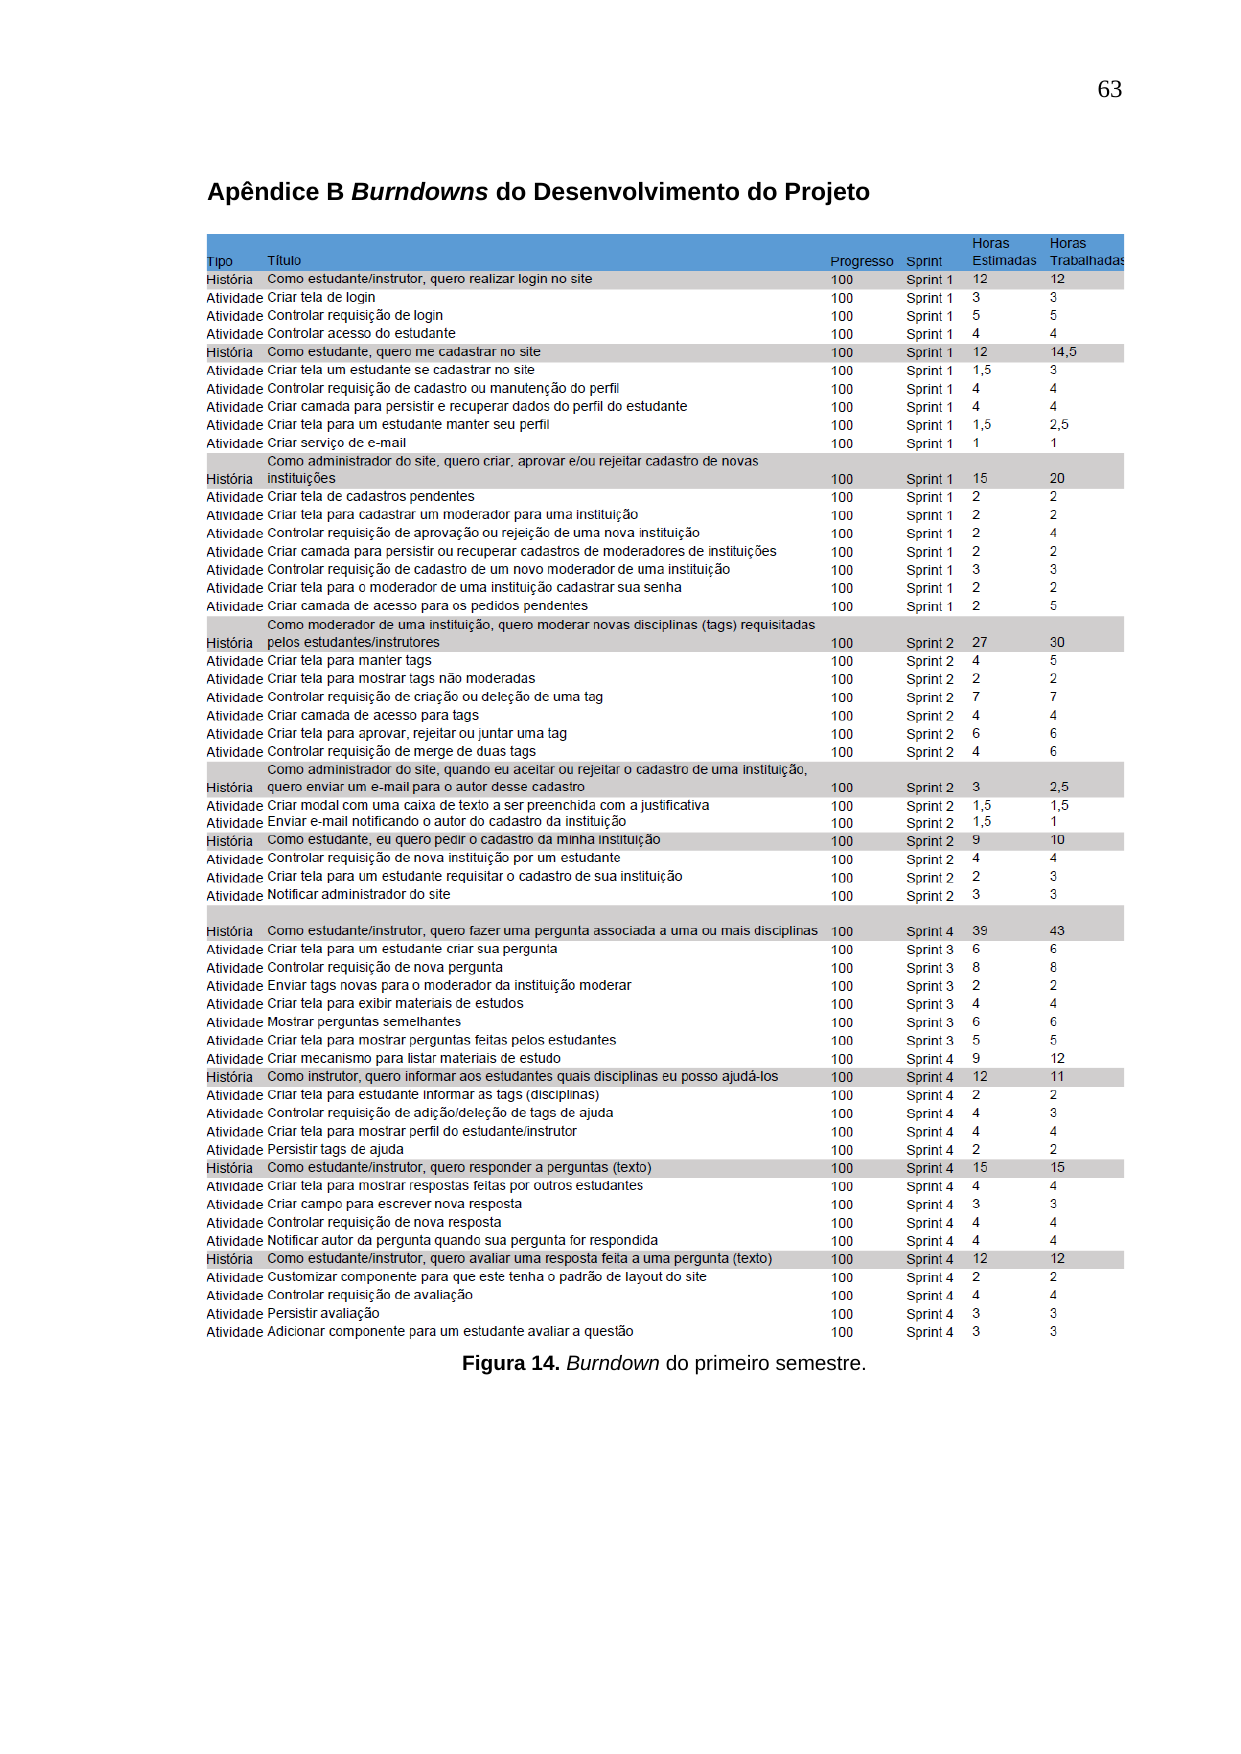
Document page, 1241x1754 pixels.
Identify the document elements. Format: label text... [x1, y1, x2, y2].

picture [206, 234, 1125, 1345]
text Burndown do primeiro semestre. [207, 1351, 1122, 1375]
text Apêndice B Burndowns do Desenvolvimento do Projeto [207, 177, 1122, 206]
